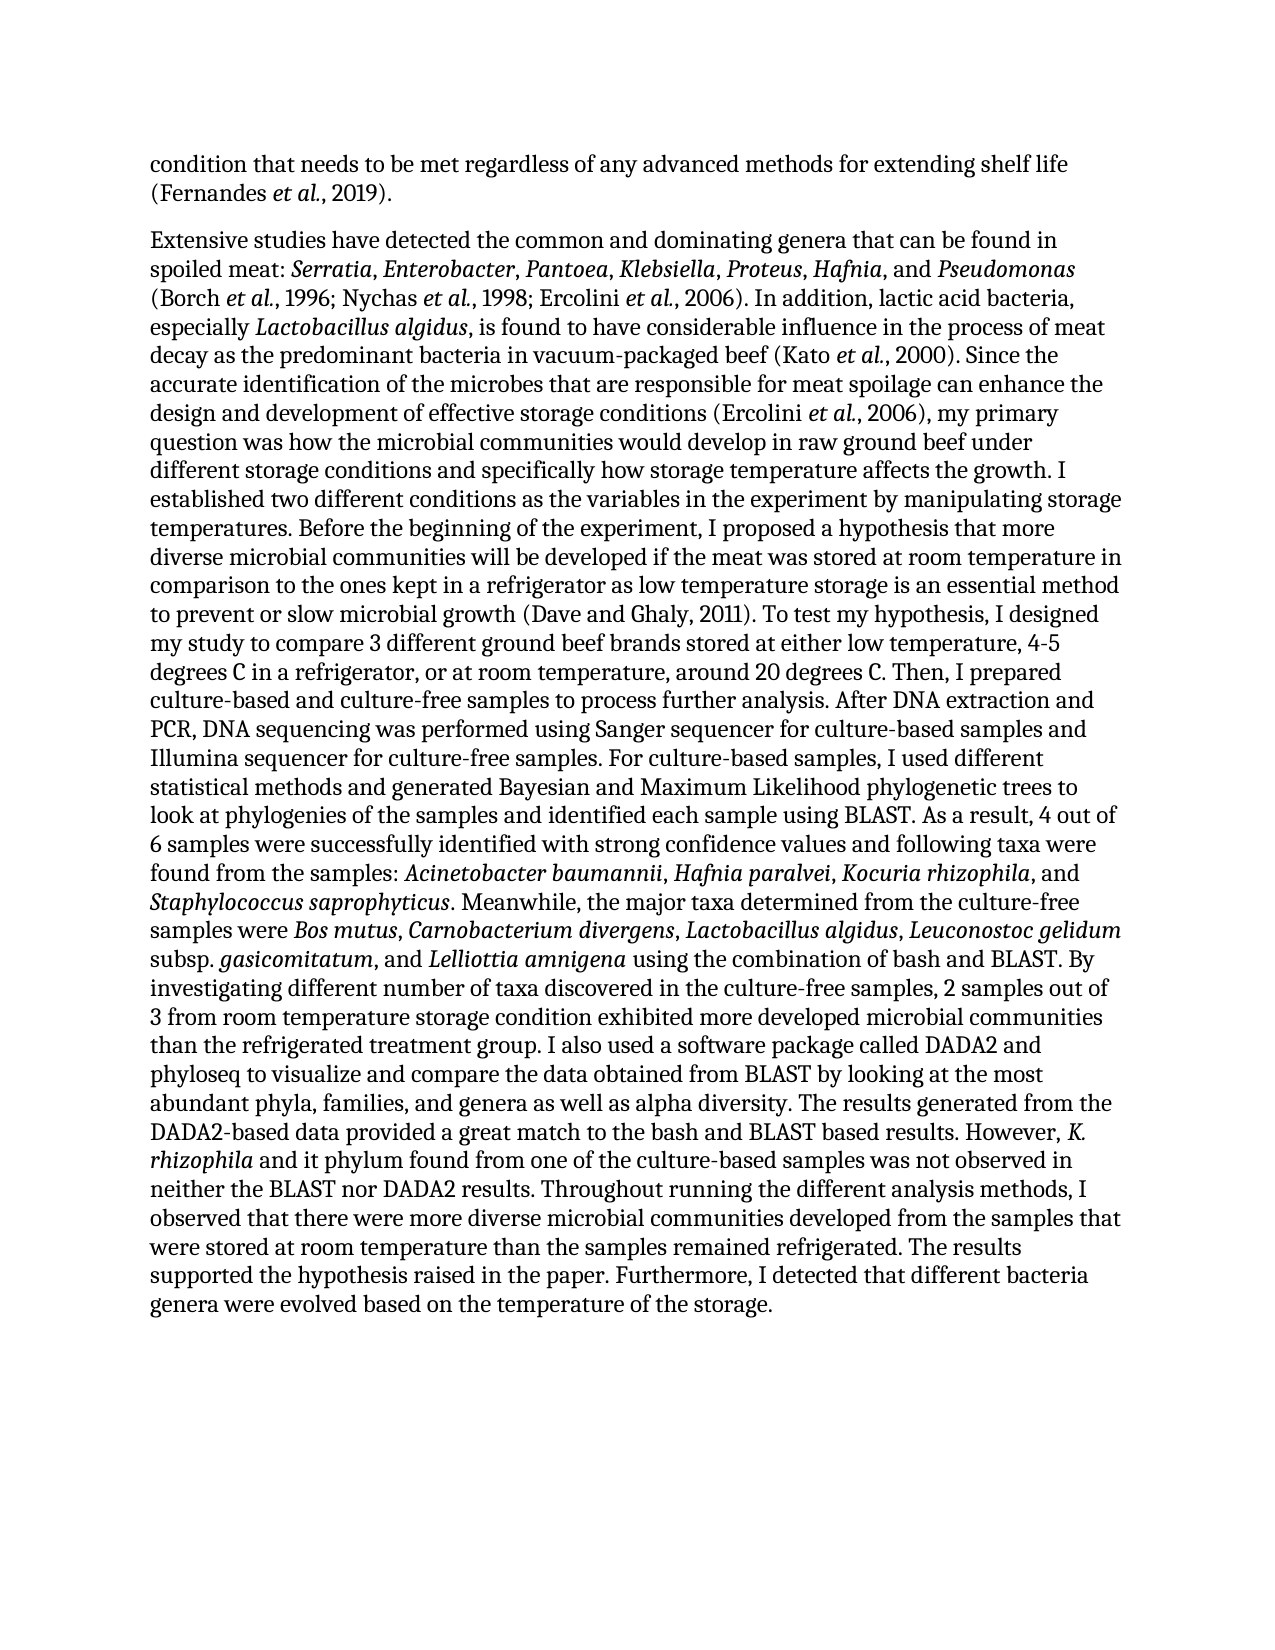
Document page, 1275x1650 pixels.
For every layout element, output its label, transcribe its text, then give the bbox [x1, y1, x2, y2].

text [150, 150, 1125, 207]
text Extensive studies have detected the common and dominating genera that can be found in spoiled meat: Serratia, Enterobacter, Pantoea, Klebsiella, Proteus, Hafnia, and Pseudomonas (Borch et al., 1996; Nychas et al., 1998; Ercolini et al., 2006). In addition, lactic acid bacteria, especially Lactobacillus algidus, is found to have considerable influence in the process of meat decay as the predominant bacteria in vacuum-packaged beef (Kato et al., 2000). Since the accurate identification of the microbes that are responsible for meat spoilage can enhance the design and development of effective storage conditions (Ercolini et al., 2006), my primary question was how the microbial communities would develop in raw ground beef under different storage conditions and specifically how storage temperature affects the growth. I established two different conditions as the variables in the experiment by manipulating storage temperatures. Before the beginning of the experiment, I proposed a hypothesis that more diverse microbial communities will be developed if the meat was stored at room temperature in comparison to the ones kept in a refrigerator as low temperature storage is an essential method to prevent or slow microbial growth (Dave and Ghaly, 2011). To test my hypothesis, I designed my study to compare 3 different ground beef brands stored at either low temperature, 4-5 degrees C in a refrigerator, or at room temperature, around 20 degrees C. Then, I prepared culture-based and culture-free samples to process further analysis. After DNA extraction and PCR, DNA sequencing was performed using Sanger sequencer for culture-based samples and Illumina sequencer for culture-free samples. For culture-based samples, I used different statistical methods and generated Bayesian and Maximum Likelihood phylogenetic trees to look at phylogenies of the samples and identified each sample using BLAST. As a result, 4 out of 6 samples were successfully identified with strong confidence values and following taxa were found from the samples: Acinetobacter baumannii, Hafnia paralvei, Kocuria rhizophila, and Staphylococcus saprophyticus. Meanwhile, the major taxa determined from the culture-free samples were Bos mutus, Carnobacterium divergens, Lactobacillus algidus, Leuconostoc gelidum subsp. gasicomitatum, and Lelliottia amnigena using the combination of bash and BLAST. By investigating different number of taxa discovered in the culture-free samples, 2 samples out of 3 from room temperature storage condition exhibited more developed microbial communities than the refrigerated treatment group. I also used a software package called DADA2 and phyloseq to visualize and compare the data obtained from BLAST by looking at the most abundant phyla, families, and genera as well as alpha diversity. The results generated from the DADA2-based data provided a great match to the bash and BLAST based results. However, K. rhizophila and it phylum found from one of the culture-based samples was not observed in neither the BLAST nor DADA2 results. Throughout running the different analysis methods, I observed that there were more diverse microbial communities developed from the samples that were stored at room temperature than the samples remained refrigerated. The results supported the hypothesis raised in the paper. Furthermore, I detected that different bacteria genera were evolved based on the temperature of the storage. [150, 226, 1125, 1319]
